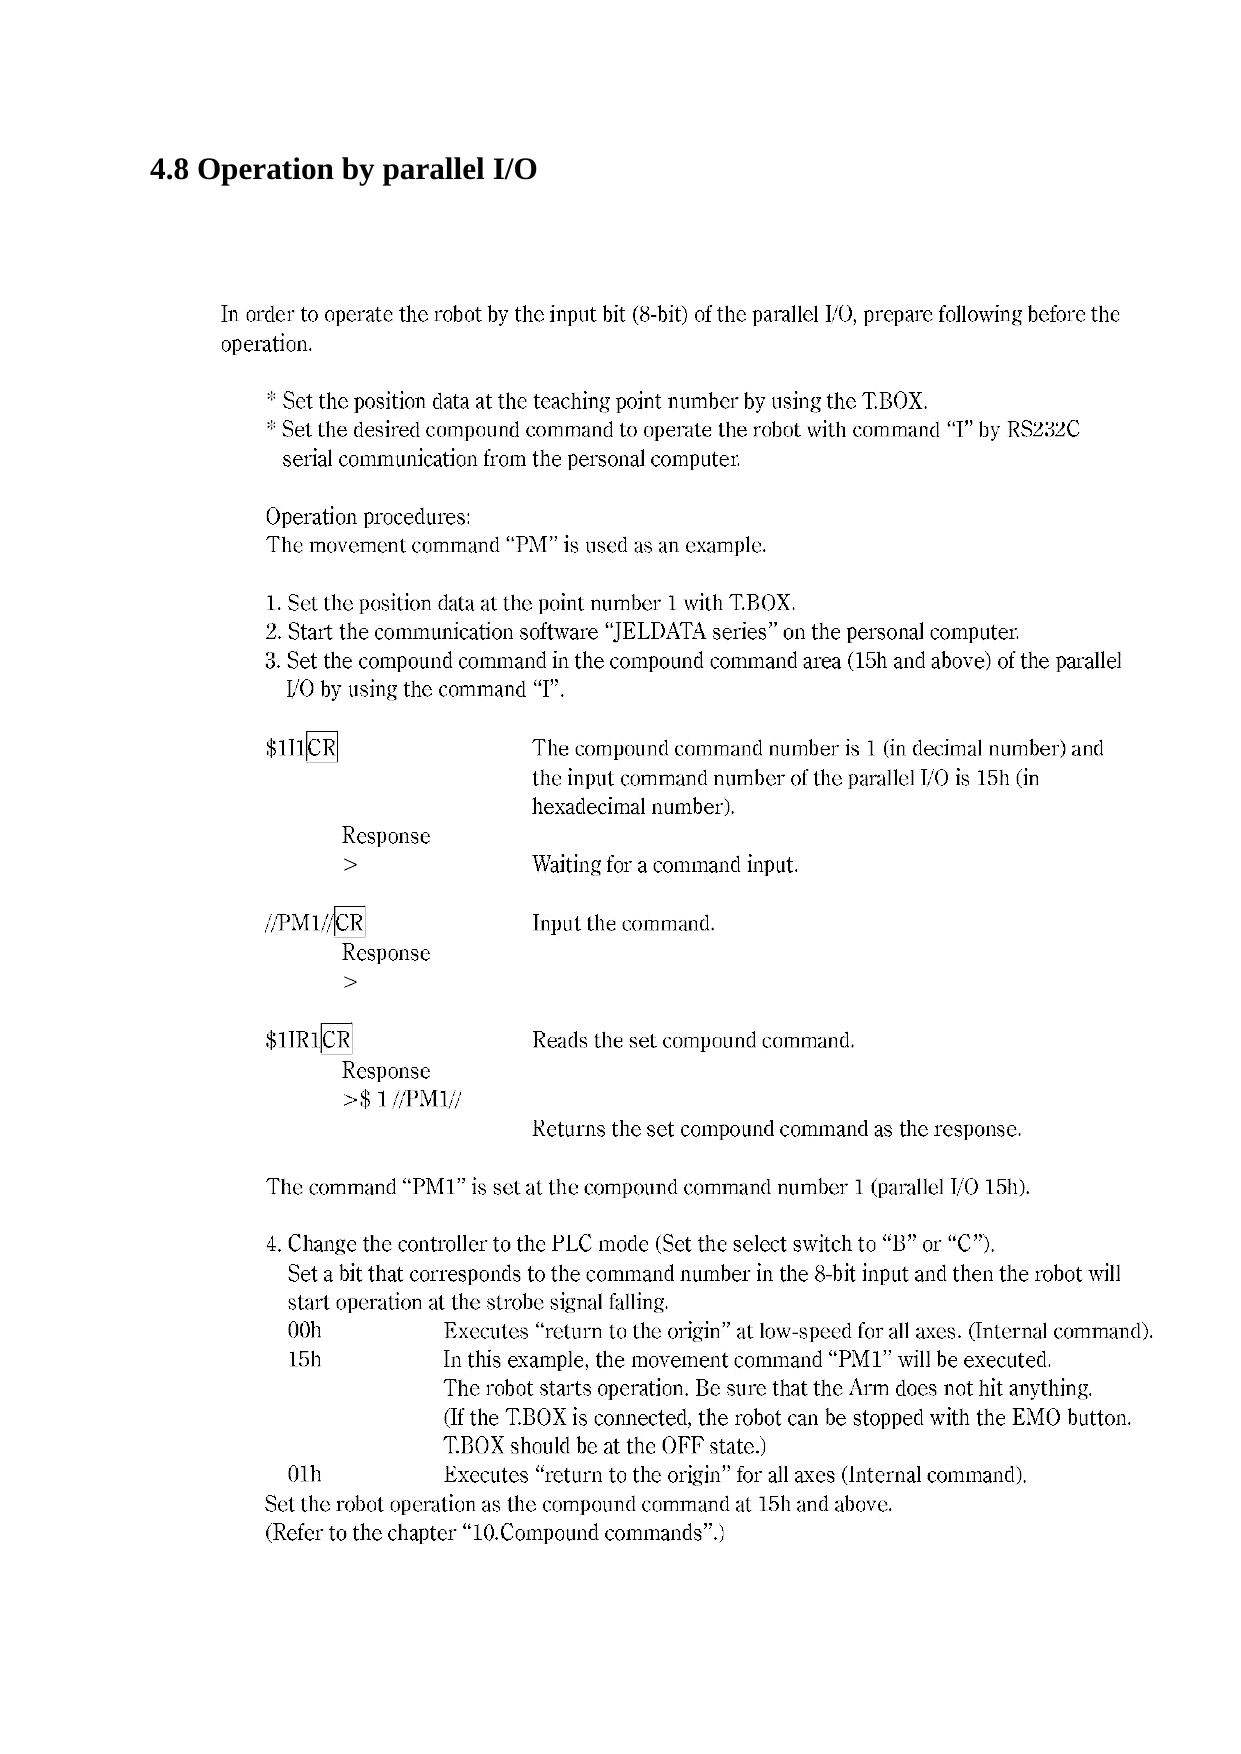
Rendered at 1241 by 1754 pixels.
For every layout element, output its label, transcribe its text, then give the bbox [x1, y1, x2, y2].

picture [288, 1263, 1120, 1285]
picture [267, 391, 276, 401]
picture [288, 1292, 668, 1313]
picture [342, 1061, 430, 1082]
picture [222, 333, 312, 355]
picture [344, 1088, 462, 1109]
picture [266, 1020, 854, 1055]
picture [532, 768, 1039, 789]
picture [265, 651, 1121, 672]
picture [283, 391, 927, 413]
picture [266, 506, 469, 528]
picture [266, 622, 1019, 643]
picture [532, 1120, 1021, 1140]
picture [289, 1350, 321, 1367]
picture [344, 858, 357, 871]
picture [443, 1436, 766, 1457]
picture [443, 1350, 1050, 1371]
picture [288, 1465, 321, 1482]
picture [444, 1321, 1153, 1342]
picture [221, 305, 1120, 326]
picture [288, 1321, 321, 1338]
picture [532, 854, 798, 876]
picture [264, 903, 714, 938]
picture [267, 728, 1103, 763]
picture [265, 1494, 892, 1515]
picture [444, 1407, 1131, 1429]
picture [267, 420, 275, 430]
picture [283, 448, 740, 470]
picture [287, 679, 564, 701]
picture [282, 420, 1080, 441]
picture [344, 976, 357, 988]
picture [443, 1378, 1092, 1400]
text 4.8 Operation by parallel I/O [150, 150, 1090, 186]
picture [444, 1465, 1026, 1486]
picture [532, 797, 734, 817]
picture [266, 535, 766, 556]
picture [266, 1523, 724, 1544]
picture [267, 593, 795, 614]
picture [266, 1177, 1029, 1198]
picture [342, 943, 430, 964]
picture [266, 1234, 994, 1255]
picture [342, 826, 430, 847]
